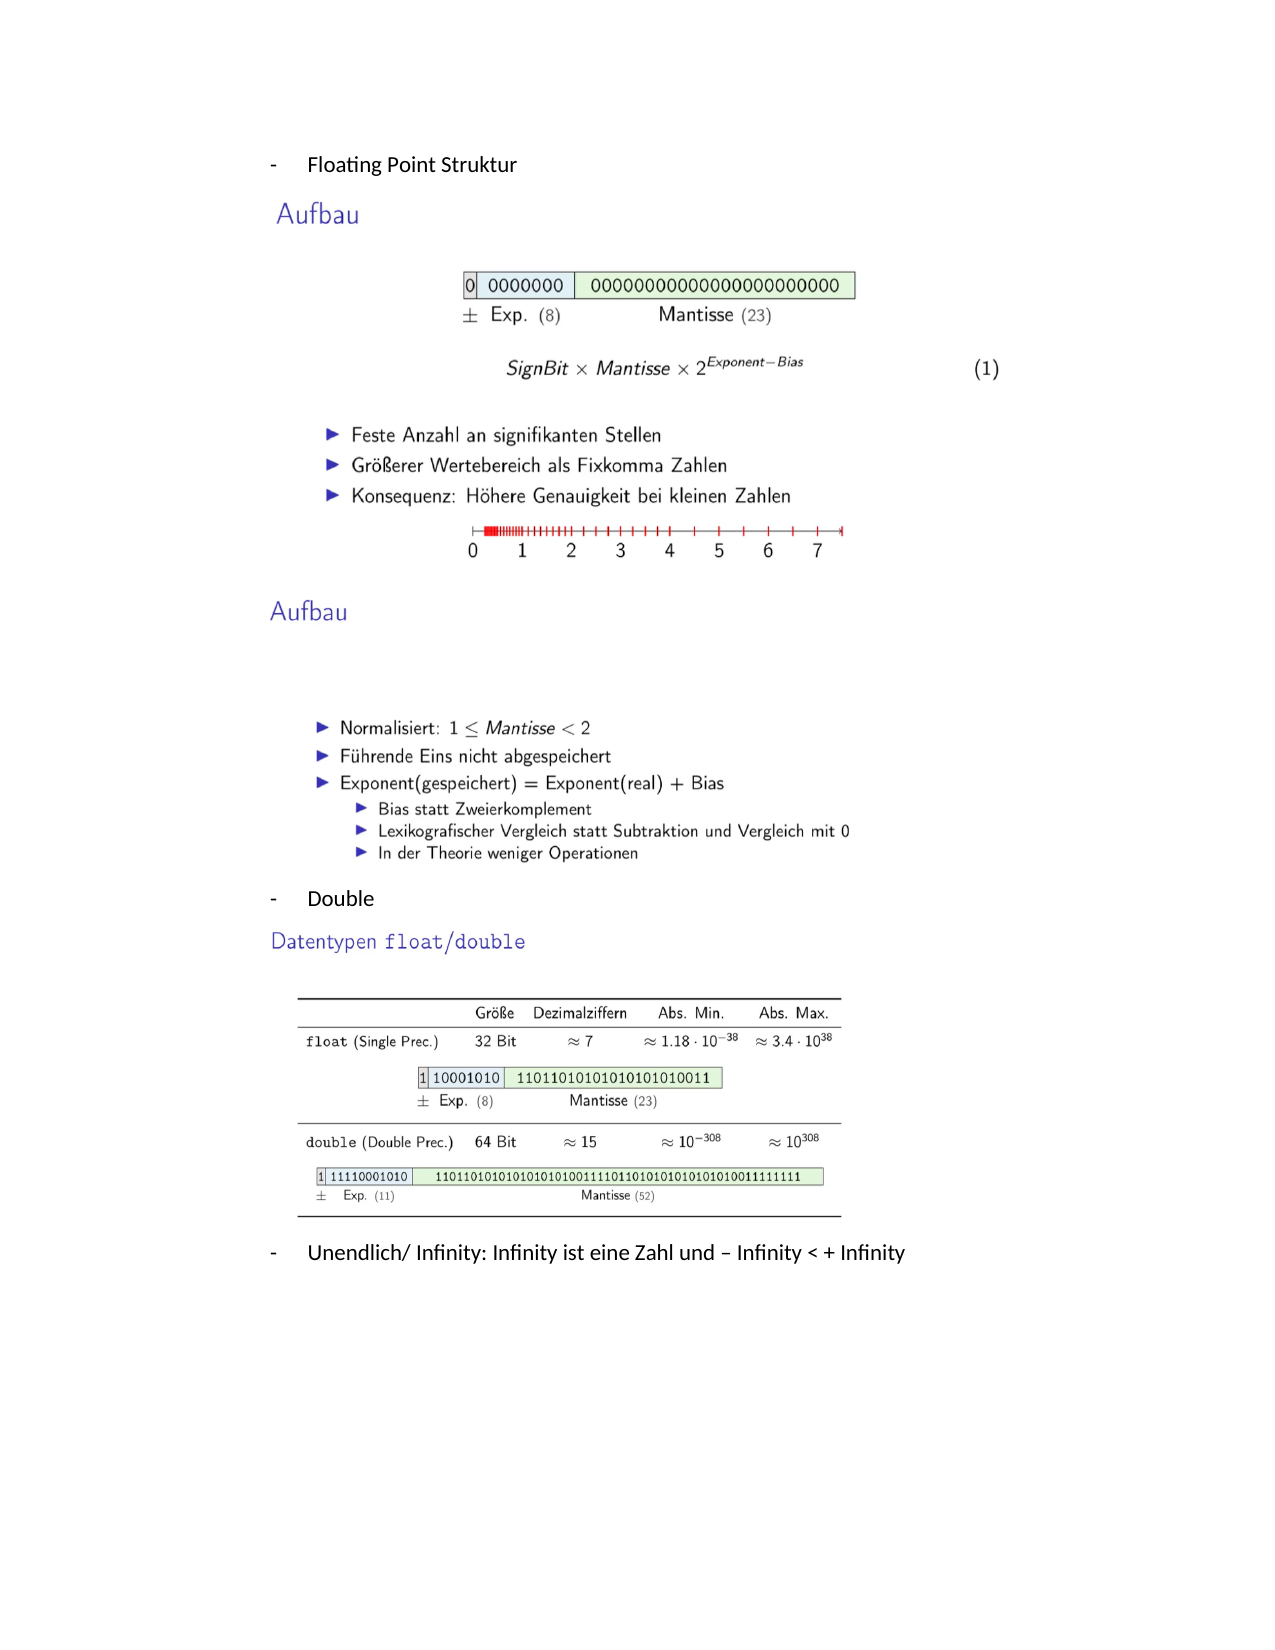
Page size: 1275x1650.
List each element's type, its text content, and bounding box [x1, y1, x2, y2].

list Floating Point Struktur [270, 150, 1087, 178]
picture [270, 931, 846, 1220]
list Double [270, 884, 1087, 912]
picture [267, 196, 1032, 578]
list Unendlich/ Infinity: Infinity ist eine Zahl und – Infinity < + Infinity [270, 1238, 1087, 1266]
picture [267, 596, 856, 866]
